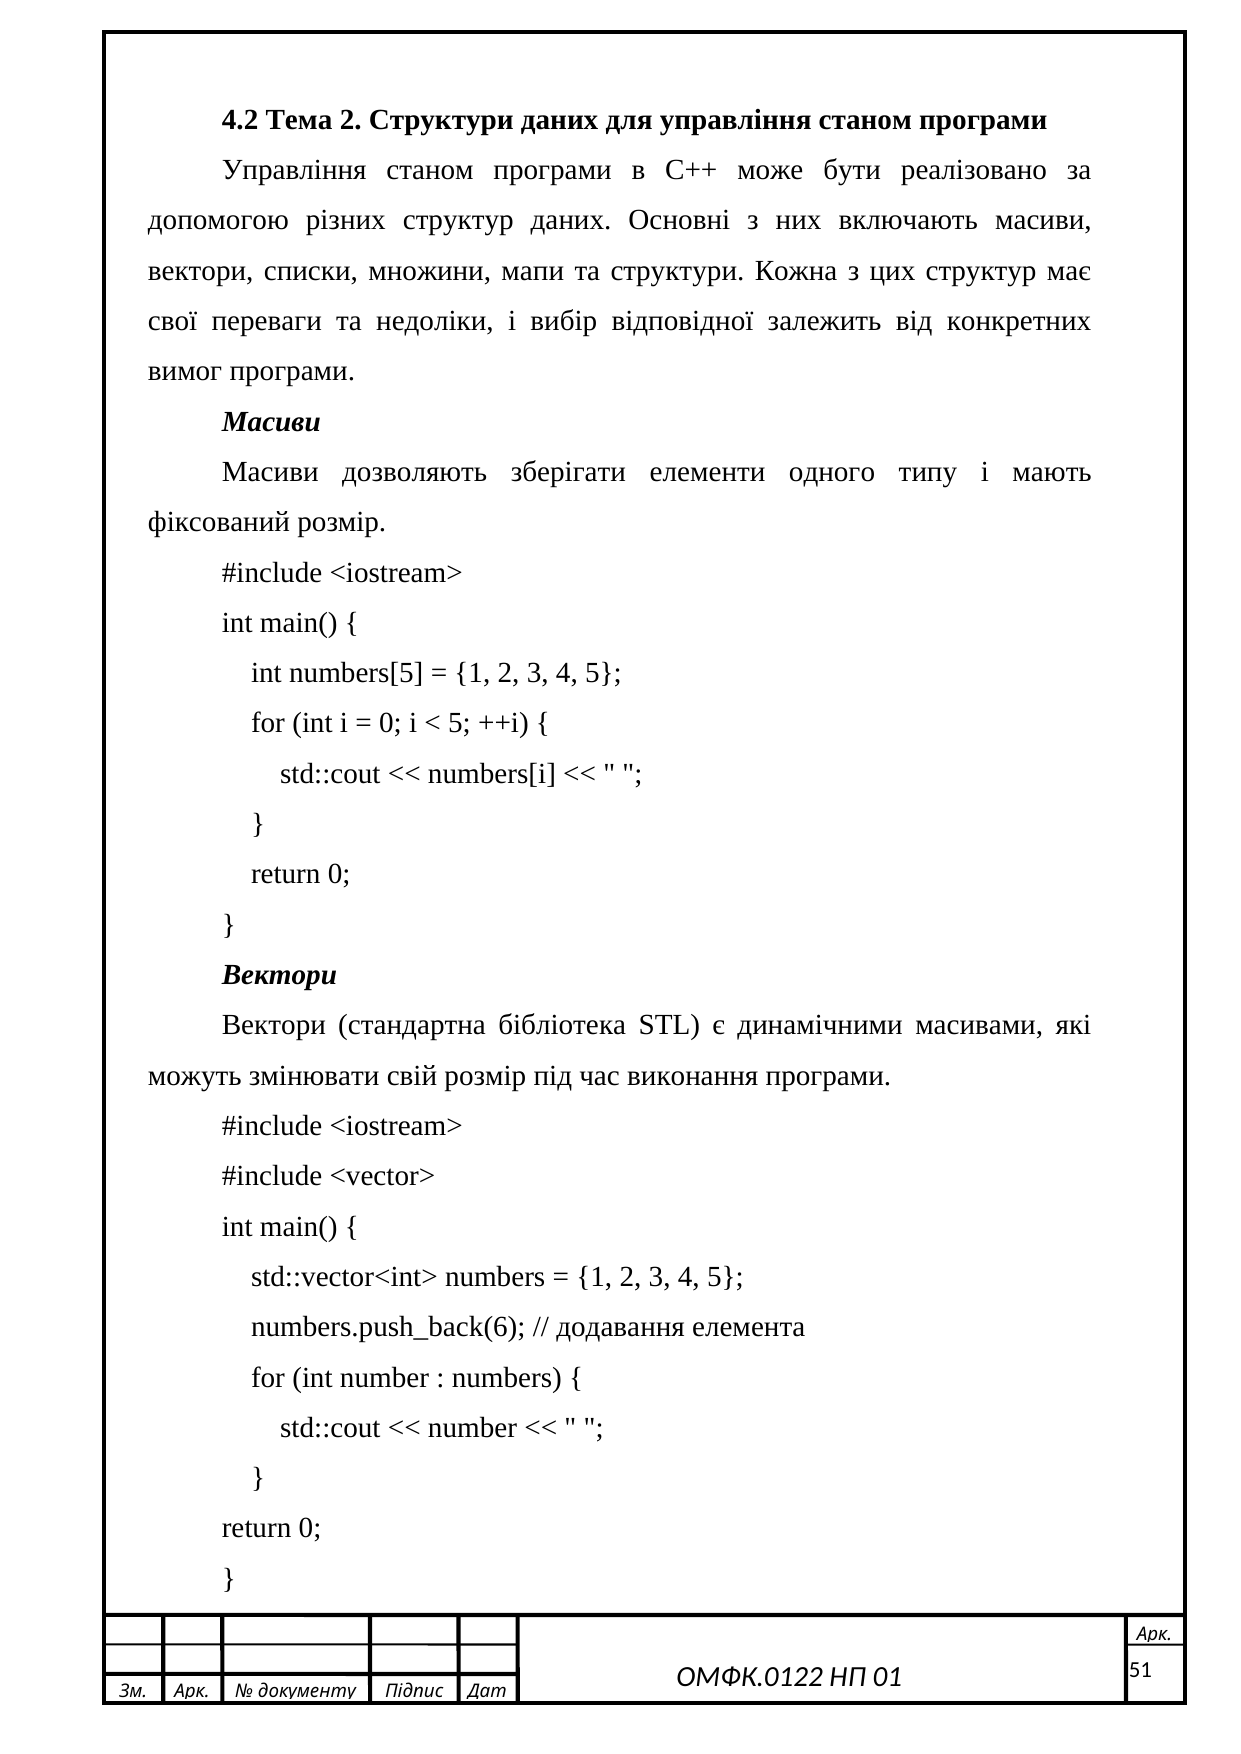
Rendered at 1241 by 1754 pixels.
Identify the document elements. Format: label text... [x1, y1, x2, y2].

text } [148, 1460, 1092, 1494]
text Управління станом програми в C++ може бути реалізовано за допомогою різних структур даних. Основні з них включають масиви, вектори, списки, множини, мапи та структури. Кожна з цих структур має свої переваги та недоліки, і вибір відповідної залежить від конкретних вимог програми. [148, 152, 1092, 387]
text } [148, 806, 1092, 840]
text return 0; [148, 1511, 1092, 1544]
text int main() { [148, 1209, 1092, 1242]
text return 0; [148, 857, 1092, 890]
text Масиви дозволяють зберігати елементи одного типу і мають фіксований розмір. [148, 454, 1092, 538]
text int main() { [148, 605, 1092, 638]
text for (int number : numbers) { [148, 1360, 1092, 1393]
text for (int i = 0; i < 5; ++i) { [148, 706, 1092, 739]
text } [148, 1561, 1092, 1594]
text #include <iostream> [148, 1108, 1092, 1142]
text int numbers[5] = {1, 2, 3, 4, 5}; [148, 655, 1092, 689]
subtitle 4.2 Тема 2. Структури даних для управління станом програми [148, 102, 1092, 135]
text Вектори (стандартна бібліотека STL) є динамічними масивами, які можуть змінювати свій розмір під час виконання програми. [148, 1007, 1092, 1091]
text std::cout << number << " "; [148, 1410, 1092, 1443]
text std::cout << numbers[i] << " "; [148, 756, 1092, 789]
text std::vector<int> numbers = {1, 2, 3, 4, 5}; [148, 1259, 1092, 1293]
text Масиви [148, 404, 1092, 437]
text } [148, 907, 1092, 940]
text #include <iostream> [148, 555, 1092, 588]
text numbers.push_back(6); // додавання елемента [148, 1309, 1092, 1343]
text Вектори [148, 957, 1092, 991]
text #include <vector> [148, 1158, 1092, 1192]
